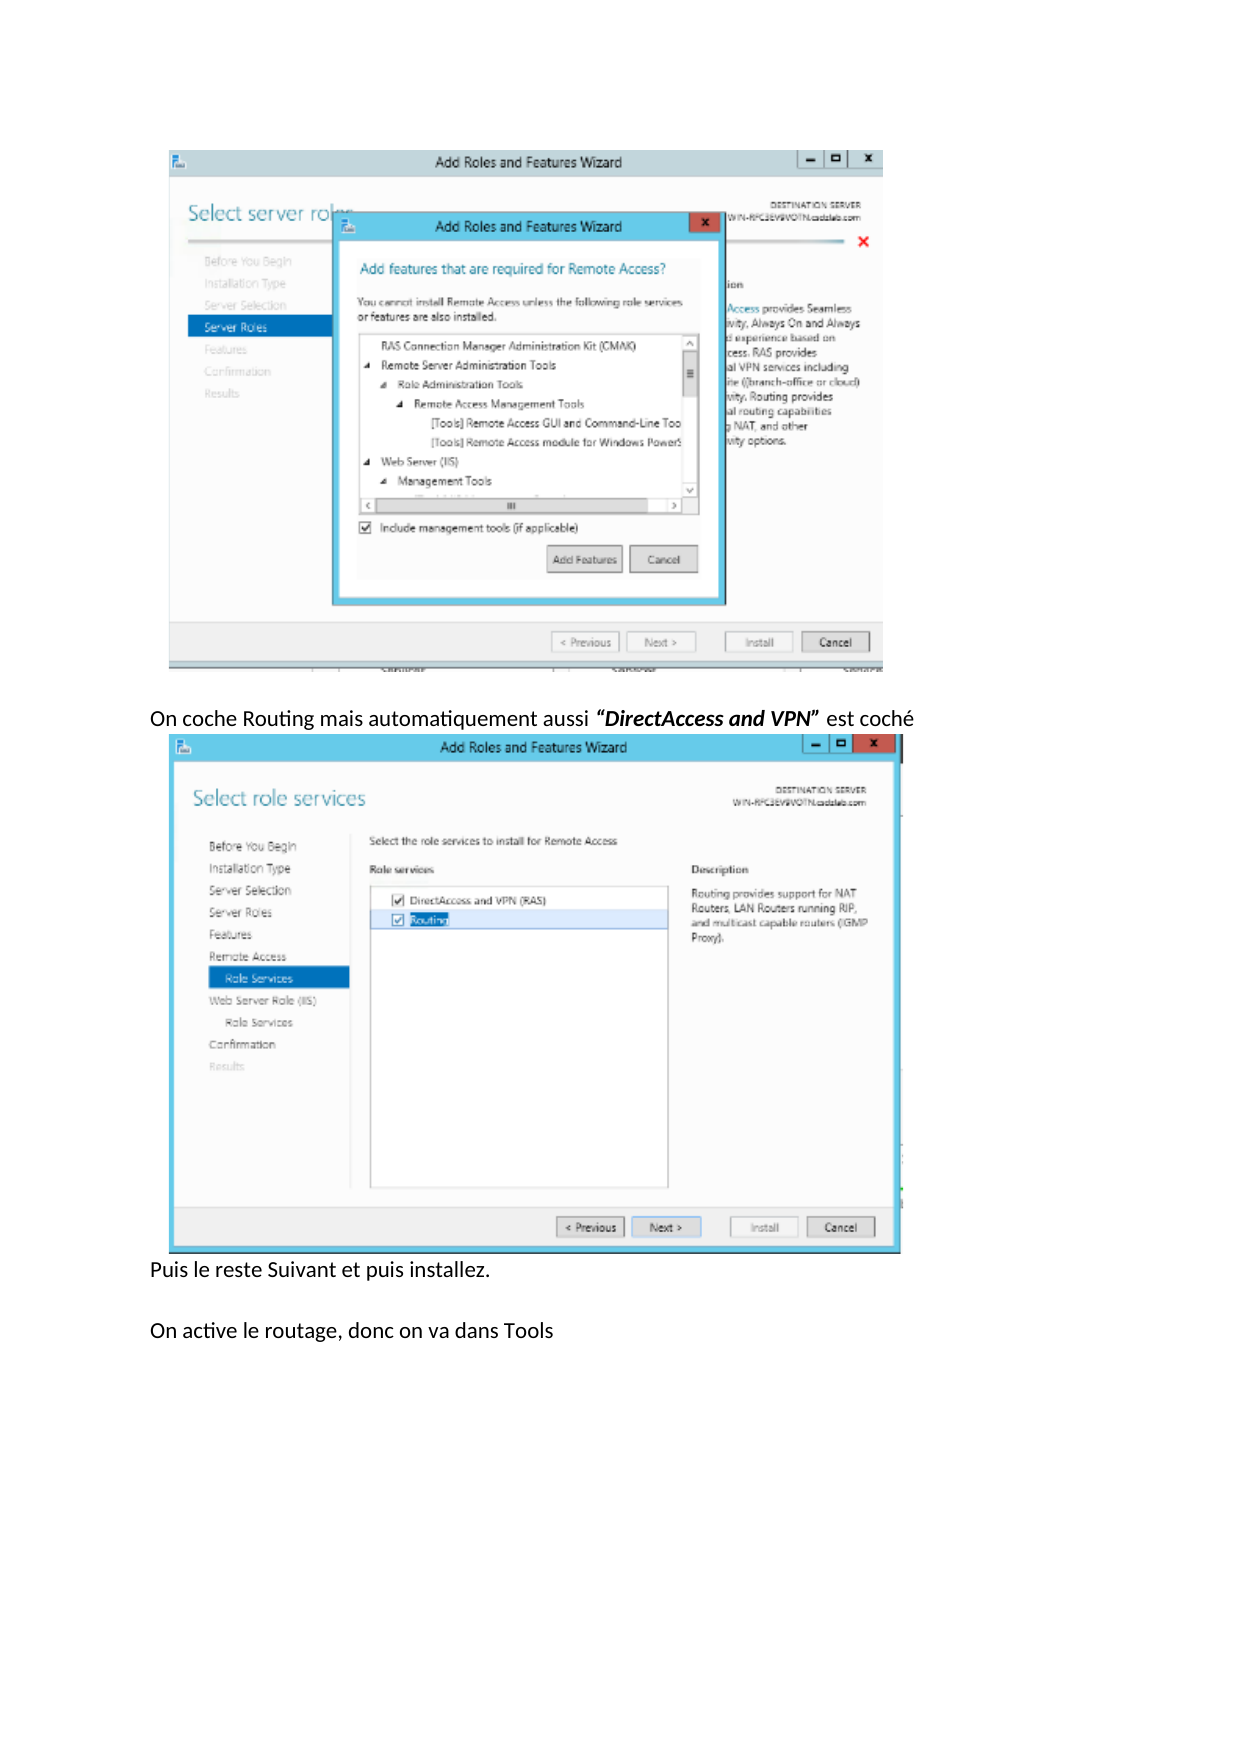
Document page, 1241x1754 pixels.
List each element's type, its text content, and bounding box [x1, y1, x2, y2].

text Puis le reste Suivant et puis installez. [150, 1255, 1090, 1283]
text On coche Routing mais automatiquement aussi “DirectAccess and VPN” est coché [150, 704, 1090, 732]
text On active le routage, donc on va dans Tools [150, 1316, 1090, 1344]
